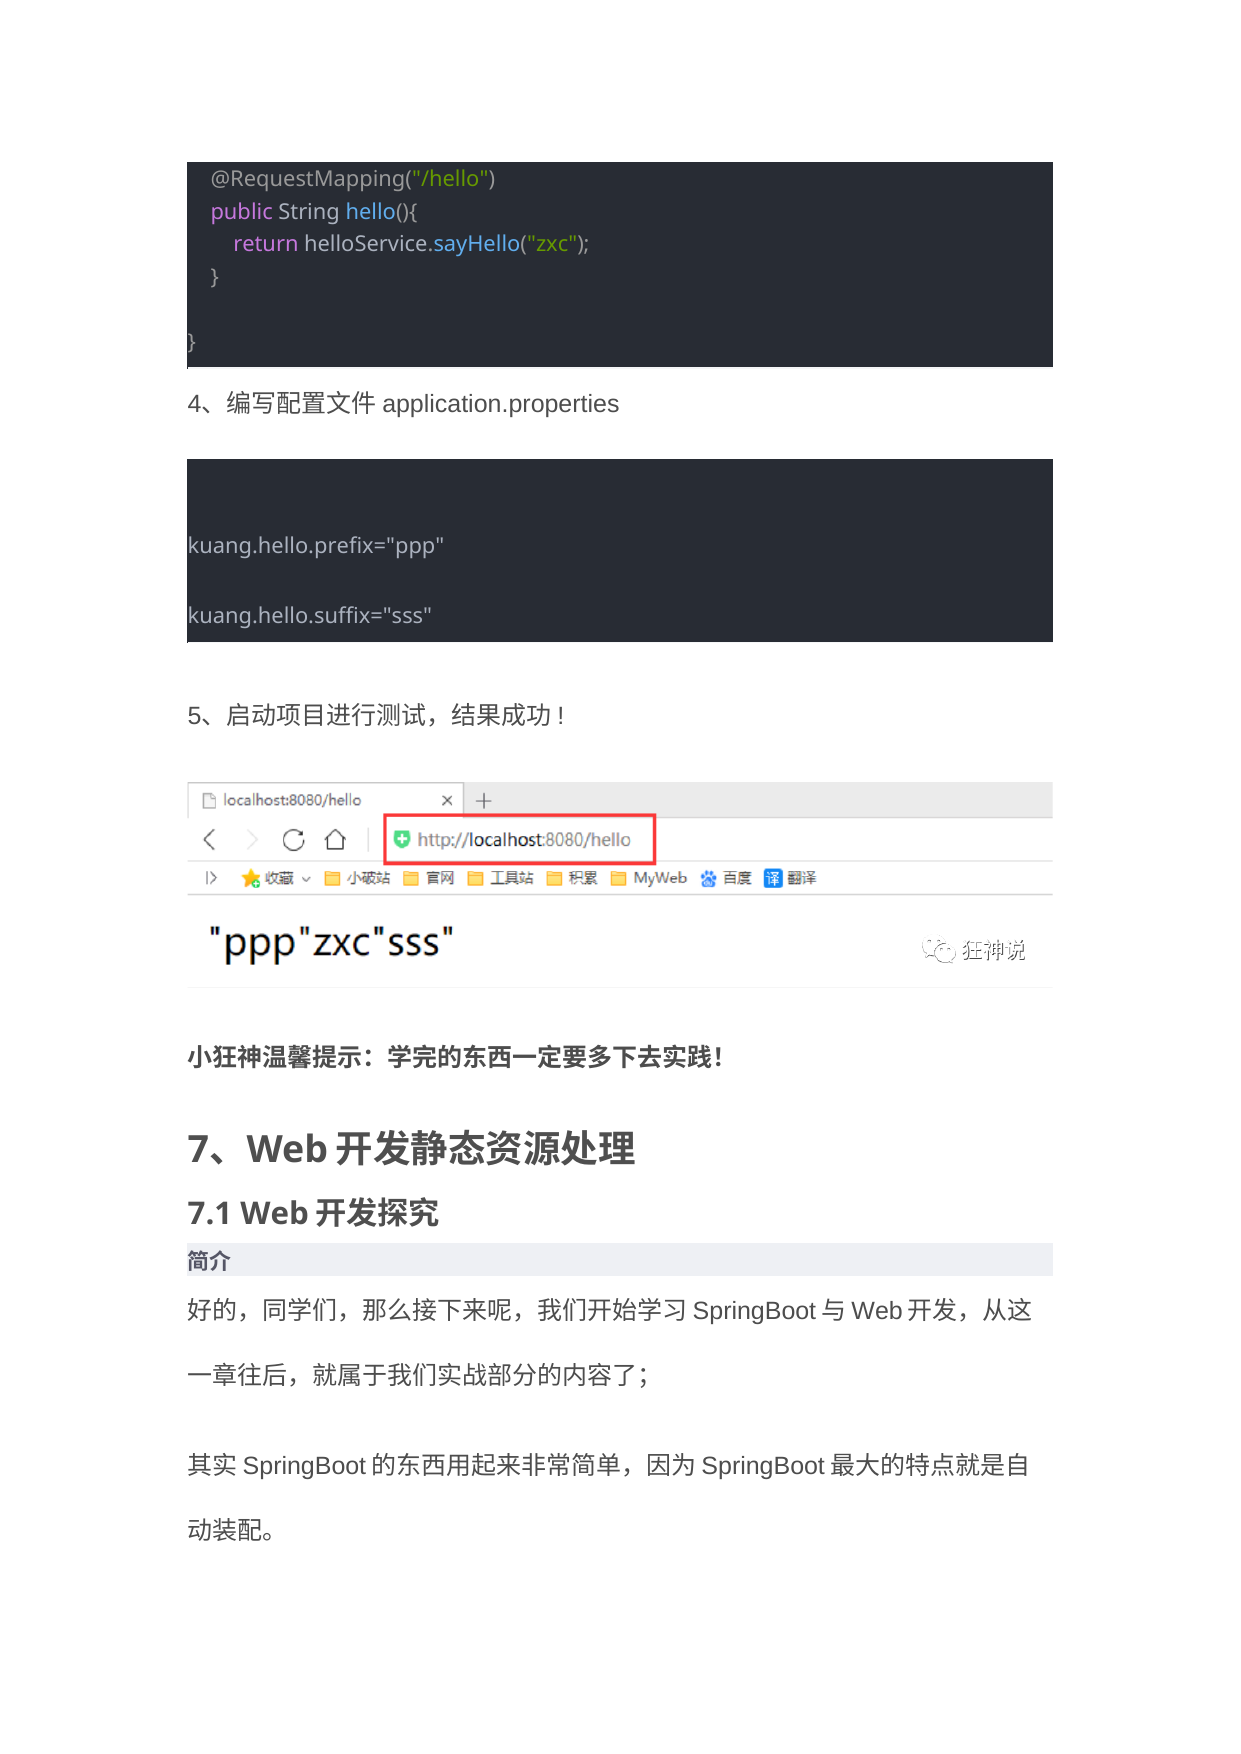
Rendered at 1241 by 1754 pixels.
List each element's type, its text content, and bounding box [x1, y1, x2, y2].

text kuang.hello.suffix="sss" [187, 599, 1053, 643]
text } [187, 259, 1053, 292]
text 简介 [187, 1243, 1053, 1276]
text kuang.hello.prefix="ppp" [187, 529, 1053, 561]
text } [187, 324, 1053, 369]
picture [187, 782, 1053, 988]
text 7、Web开发静态资源处理 [187, 1113, 1053, 1178]
text 小狂神温馨提示：学完的东西一定要多下去实践！ [187, 1023, 1053, 1088]
text return helloService.sayHello("zxc"); [187, 227, 1053, 259]
text public String hello(){ [187, 194, 1053, 227]
text 7.1 Web开发探究 [187, 1178, 1053, 1243]
text 其实SpringBoot的东西用起来非常简单，因为SpringBoot最大的特点就是自动装配。 [187, 1431, 1053, 1561]
text @RequestMapping("/hello") [187, 162, 1053, 194]
text 5、启动项目进行测试，结果成功 ! [187, 681, 1053, 746]
text 好的，同学们，那么接下来呢，我们开始学习SpringBoot与Web开发，从这一章往后，就属于我们实战部分的内容了； [187, 1276, 1053, 1406]
text 4、编写配置文件 application.properties [187, 369, 1053, 434]
